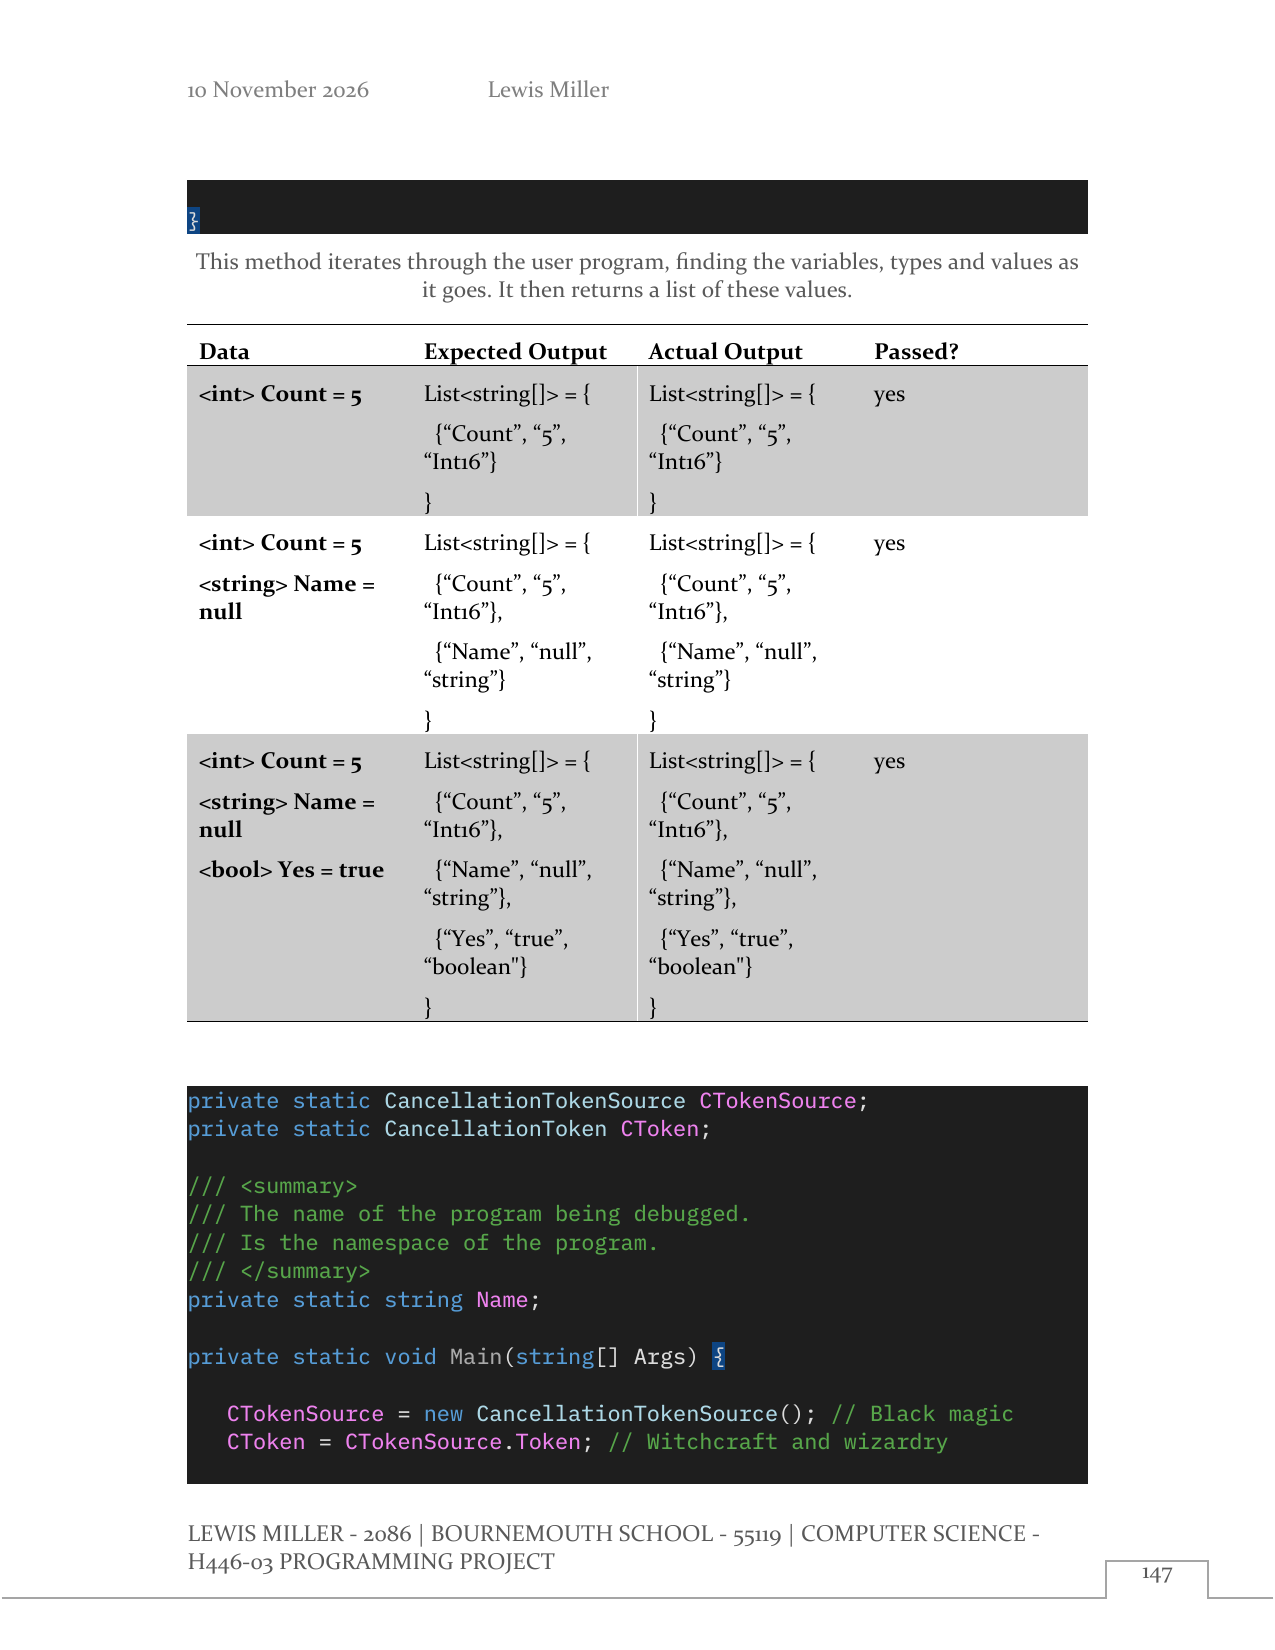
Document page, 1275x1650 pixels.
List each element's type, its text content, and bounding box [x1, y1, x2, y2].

table_cell yes [863, 366, 1088, 516]
text This method iterates through the user program, finding the variables, types and values as it goes. It then returns a list of these values. [187, 247, 1088, 303]
table_cell List<string[]> = { {“Count”, “5”, “Int16”}, {“Name”, “null”, “string”}, {“Yes”, “true”, “boolean"} } [638, 734, 863, 1021]
table_cell <int> Count = 5 <string> Name = null [187, 516, 412, 734]
table_cell List<string[]> = { {“Count”, “5”, “Int16”} } [638, 366, 863, 516]
table_cell List<string[]> = { {“Count”, “5”, “Int16”}, {“Name”, “null”, “string”} } [638, 516, 863, 734]
table_header Passed? [863, 325, 1088, 365]
table_cell yes [863, 734, 1088, 1021]
table_header Data [187, 325, 412, 365]
table_header Expected Output [412, 325, 637, 365]
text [187, 180, 1088, 234]
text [187, 1086, 1088, 1484]
table_header Actual Output [638, 325, 863, 365]
table_cell List<string[]> = { {“Count”, “5”, “Int16”}, {“Name”, “null”, “string”}, {“Yes”, “true”, “boolean"} } [412, 734, 637, 1021]
table_cell <int> Count = 5 <string> Name = null <bool> Yes = true [187, 734, 412, 1021]
table_cell yes [863, 516, 1088, 734]
table_cell <int> Count = 5 [187, 366, 412, 516]
table_cell List<string[]> = { {“Count”, “5”, “Int16”} } [412, 366, 637, 516]
table_cell List<string[]> = { {“Count”, “5”, “Int16”}, {“Name”, “null”, “string”} } [412, 516, 637, 734]
